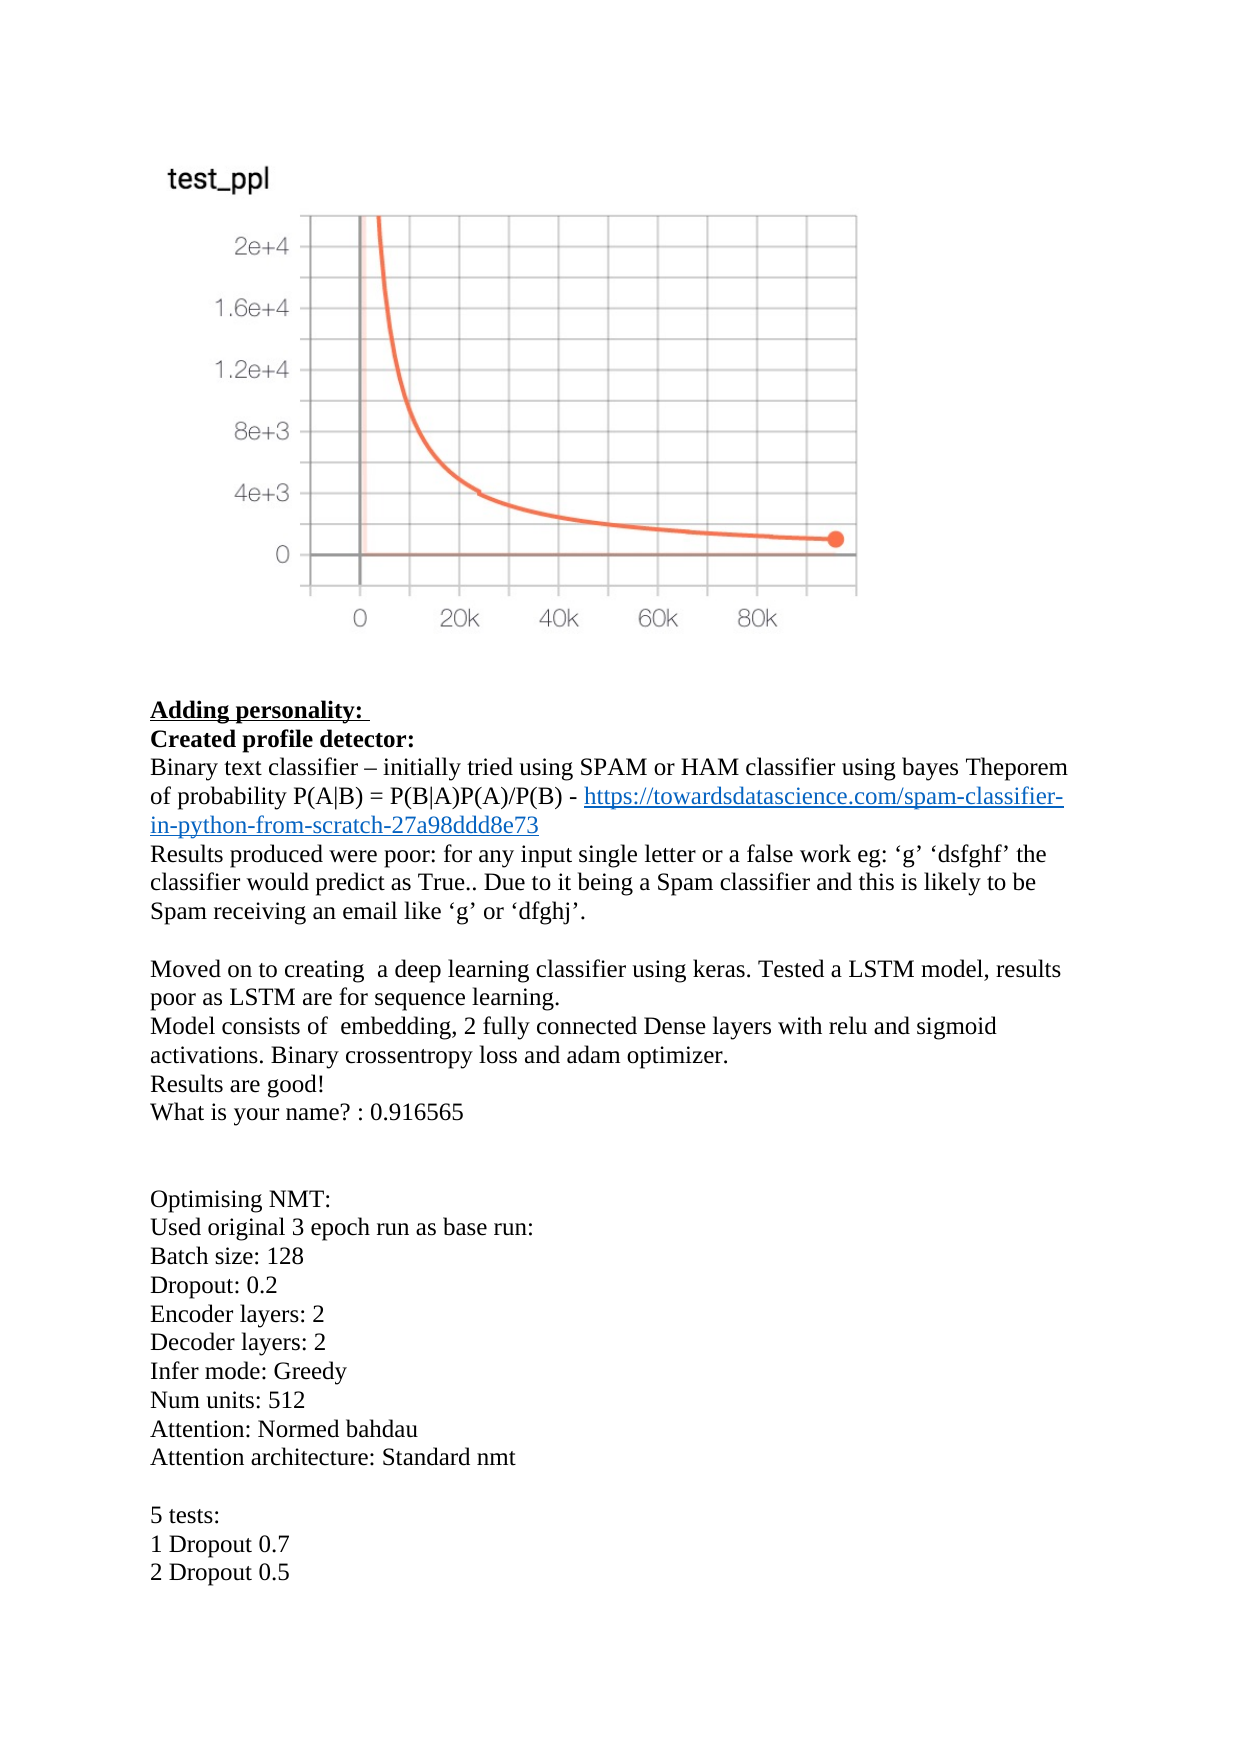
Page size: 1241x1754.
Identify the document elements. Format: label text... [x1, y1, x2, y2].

text Results produced were poor: for any input single letter or a false work eg: ‘g’ ‘dsfghf’ the classifier would predict as True.. Due to it being a Spam classifier and this is likely to be Spam receiving an email like ‘g’ or ‘dfghj’. [150, 839, 1090, 925]
text Attention architecture: Standard nmt [150, 1442, 1090, 1471]
text Encoder layers: 2 [150, 1299, 1090, 1327]
text Adding personality: [150, 695, 1090, 724]
text 2 Dropout 0.5 [150, 1557, 1090, 1586]
text What is your name? : 0.916565 [150, 1097, 1090, 1126]
text Used original 3 epoch run as base run: [150, 1212, 1090, 1241]
text 5 tests: [150, 1500, 1090, 1529]
picture [150, 150, 946, 638]
text Attention: Normed bahdau [150, 1414, 1090, 1442]
text Binary text classifier – initially tried using SPAM or HAM classifier using bayes Theporem of probability P(A|B) = P(B|A)P(A)/P(B) - https://towardsdatascience.com/spam-classifier-in-python-from-scratch-27a98ddd8e73 [150, 752, 1090, 839]
text Decoder layers: 2 [150, 1327, 1090, 1356]
text 1 Dropout 0.7 [150, 1529, 1090, 1557]
text Model consists of embedding, 2 fully connected Dense layers with relu and sigmoid activations. Binary crossentropy loss and adam optimizer. [150, 1011, 1090, 1069]
text Dropout: 0.2 [150, 1270, 1090, 1299]
text Results are good! [150, 1069, 1090, 1097]
text Batch size: 128 [150, 1241, 1090, 1270]
text Num units: 512 [150, 1385, 1090, 1414]
text Created profile detector: [150, 724, 1090, 752]
text Optimising NMT: [150, 1184, 1090, 1212]
text Infer mode: Greedy [150, 1356, 1090, 1385]
text Moved on to creating a deep learning classifier using keras. Tested a LSTM model, results poor as LSTM are for sequence learning. [150, 954, 1090, 1011]
